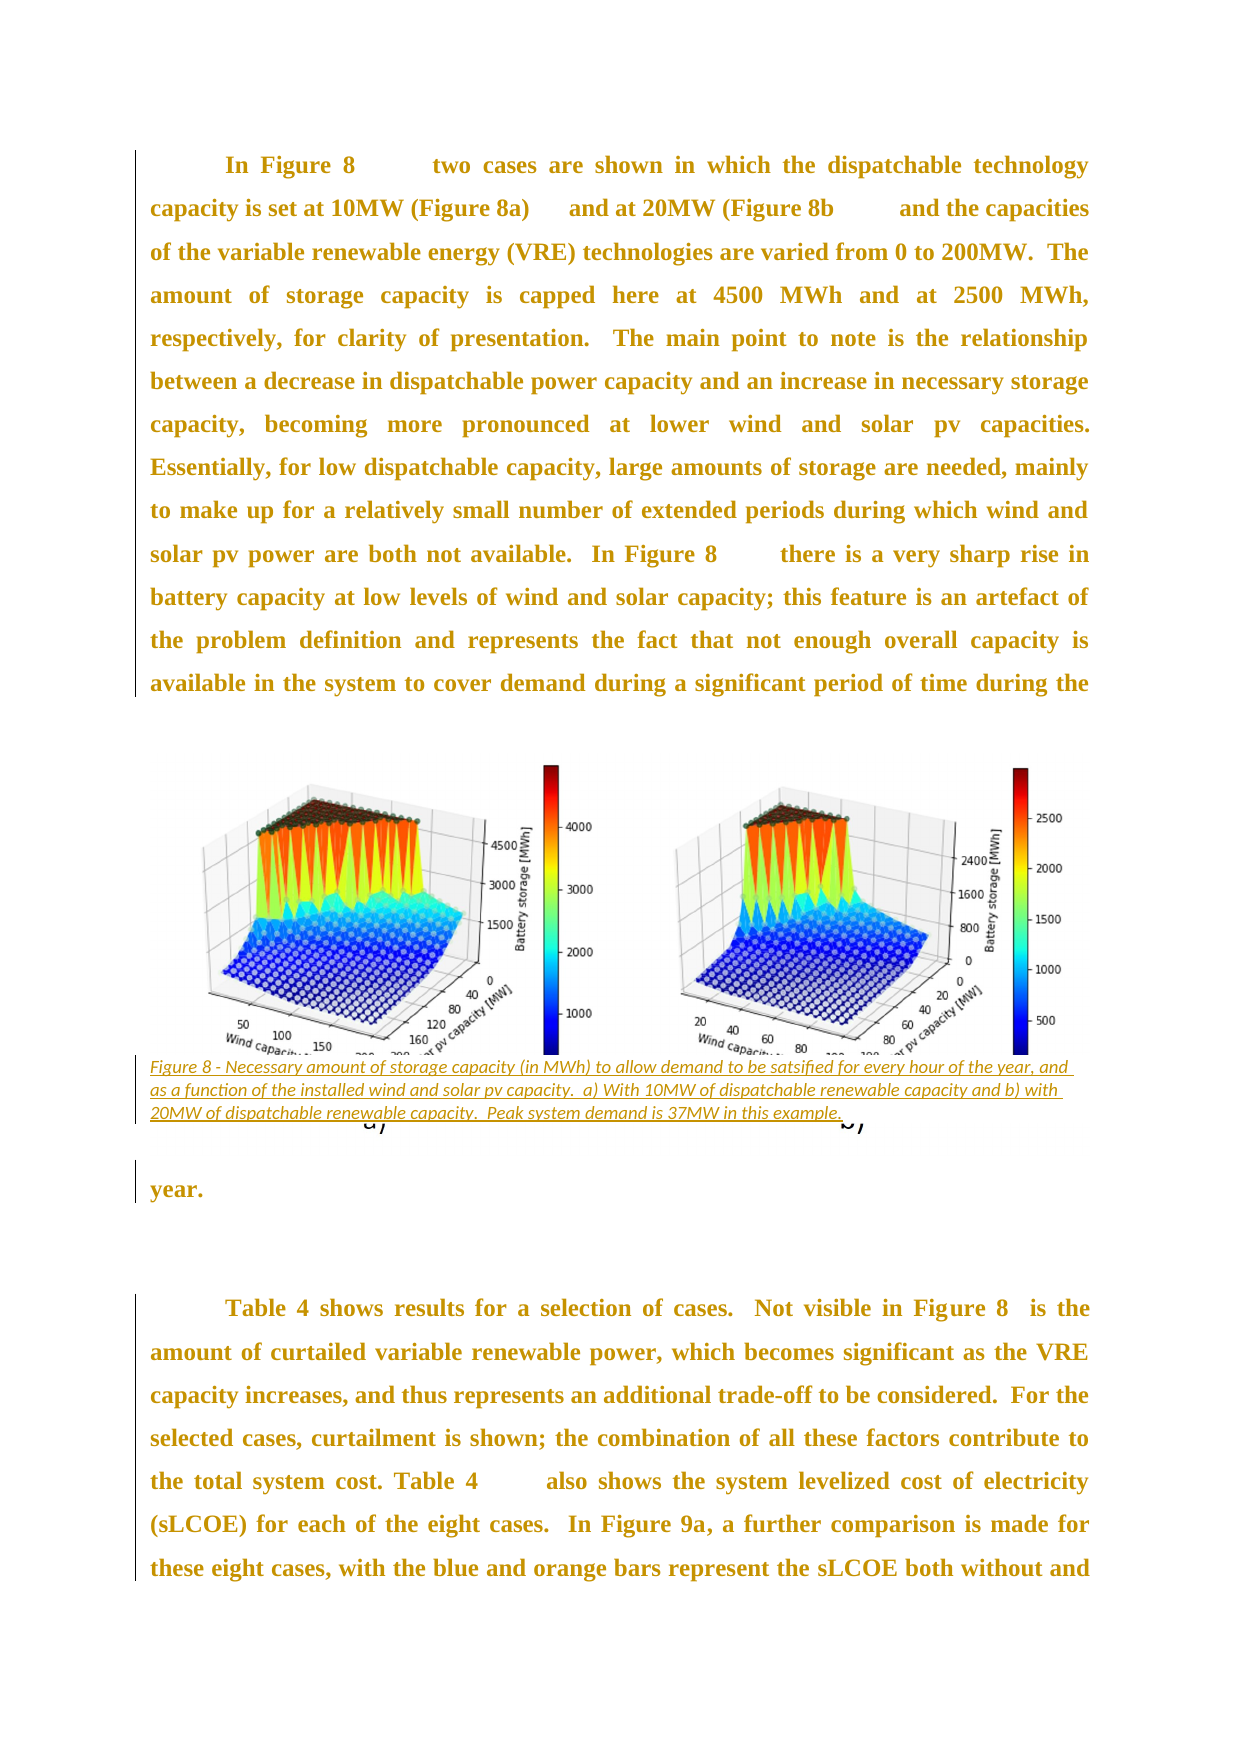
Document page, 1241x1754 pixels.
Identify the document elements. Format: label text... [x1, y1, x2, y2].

picture [149, 753, 1091, 1156]
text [150, 1293, 1090, 1581]
text In Figure 8 two cases are shown in which the dispatchable technology capacity is set at 10MW (Figure 8a) and at 20MW (Figure 8b and the capacities of the variable renewable energy (VRE) technologies are varied from 0 to 200MW. The amount of storage capacity is capped here at 4500 MWh and at 2500 MWh, respectively, for clarity of presentation. The main point to note is the relationship between a decrease in dispatchable power capacity and an increase in necessary storage capacity, becoming more pronounced at lower wind and solar pv capacities. Essentially, for low dispatchable capacity, large amounts of storage are needed, mainly to make up for a relatively small number of extended periods during which wind and solar pv power are both not available. In Figure 8 there is a very sharp rise in battery capacity at low levels of wind and solar capacity; this feature is an artefact of the problem definition and represents the fact that not enough overall capacity is available in the system to cover demand during a significant period of time during the year. [150, 150, 1090, 753]
